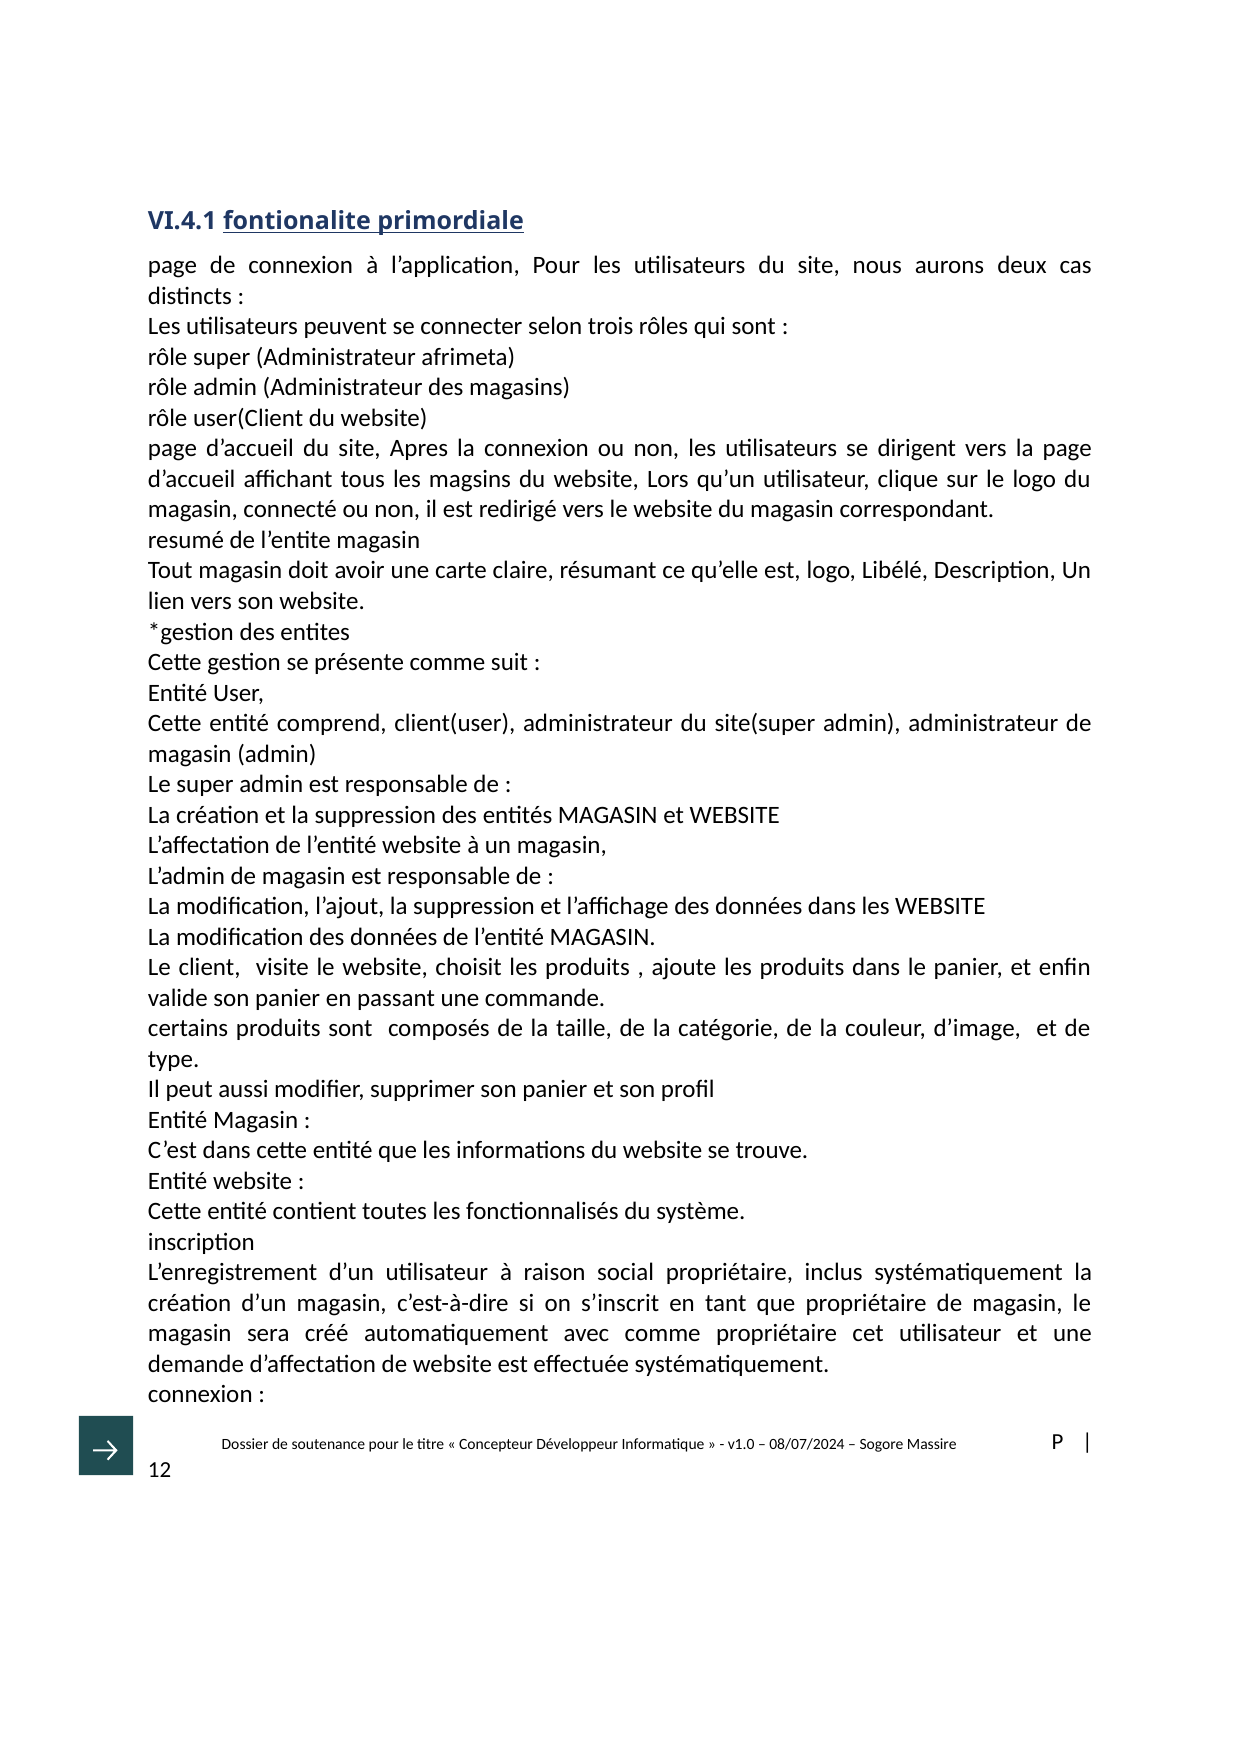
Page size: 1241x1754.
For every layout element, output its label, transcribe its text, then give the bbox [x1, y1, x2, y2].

text L’affectation de l’entité website à un magasin, [148, 829, 1093, 860]
text Les utilisateurs peuvent se connecter selon trois rôles qui sont : [148, 310, 1093, 341]
text page de connexion à l’application, Pour les utilisateurs du site, nous aurons deux cas distincts : [148, 249, 1093, 310]
text Entité Magasin : [148, 1104, 1093, 1134]
text Cette entité comprend, client(user), administrateur du site(super admin), administrateur de magasin (admin) [148, 707, 1093, 768]
text La modification des données de l’entité MAGASIN. [148, 921, 1093, 951]
text La modification, l’ajout, la suppression et l’affichage des données dans les WEBSITE [148, 890, 1093, 921]
text rôle super (Administrateur afrimeta) [148, 341, 1093, 371]
text Le client, visite le website, choisit les produits , ajoute les produits dans le panier, et enfin valide son panier en passant une commande. [148, 951, 1093, 1012]
text C’est dans cette entité que les informations du website se trouve. [148, 1134, 1093, 1165]
text resumé de l’entite magasin [148, 524, 1093, 554]
text rôle admin (Administrateur des magasins) [148, 371, 1093, 402]
text L’enregistrement d’un utilisateur à raison social propriétaire, inclus systématiquement la création d’un magasin, c’est-à-dire si on s’inscrit en tant que propriétaire de magasin, le magasin sera créé automatiquement avec comme propriétaire cet utilisateur et une demande d’affectation de website est effectuée systématiquement. [148, 1257, 1093, 1379]
text certains produits sont composés de la taille, de la catégorie, de la couleur, d’image, et de type. [148, 1012, 1093, 1073]
text La création et la suppression des entités MAGASIN et WEBSITE [148, 799, 1093, 829]
text L’admin de magasin est responsable de : [148, 860, 1093, 890]
text Cette entité contient toutes les fonctionnalisés du système. [148, 1196, 1093, 1226]
text rôle user(Client du website) [148, 402, 1093, 432]
text inscription [148, 1226, 1093, 1257]
text Entité website : [148, 1165, 1093, 1196]
text Entité User, [148, 677, 1093, 707]
text Cette gestion se présente comme suit : [148, 646, 1093, 677]
text Tout magasin doit avoir une carte claire, résumant ce qu’elle est, logo, Libélé, Description, Un lien vers son website. [148, 554, 1093, 616]
subtitle fontionalite primordiale [148, 203, 1093, 237]
text Le super admin est responsable de : [148, 768, 1093, 799]
text page d’accueil du site, Apres la connexion ou non, les utilisateurs se dirigent vers la page d’accueil affichant tous les magsins du website, Lors qu’un utilisateur, clique sur le logo du magasin, connecté ou non, il est redirigé vers le website du magasin correspondant. [148, 432, 1093, 524]
text *gestion des entites [148, 616, 1093, 646]
text connexion : [148, 1379, 1093, 1409]
text Il peut aussi modifier, supprimer son panier et son profil [148, 1073, 1093, 1104]
